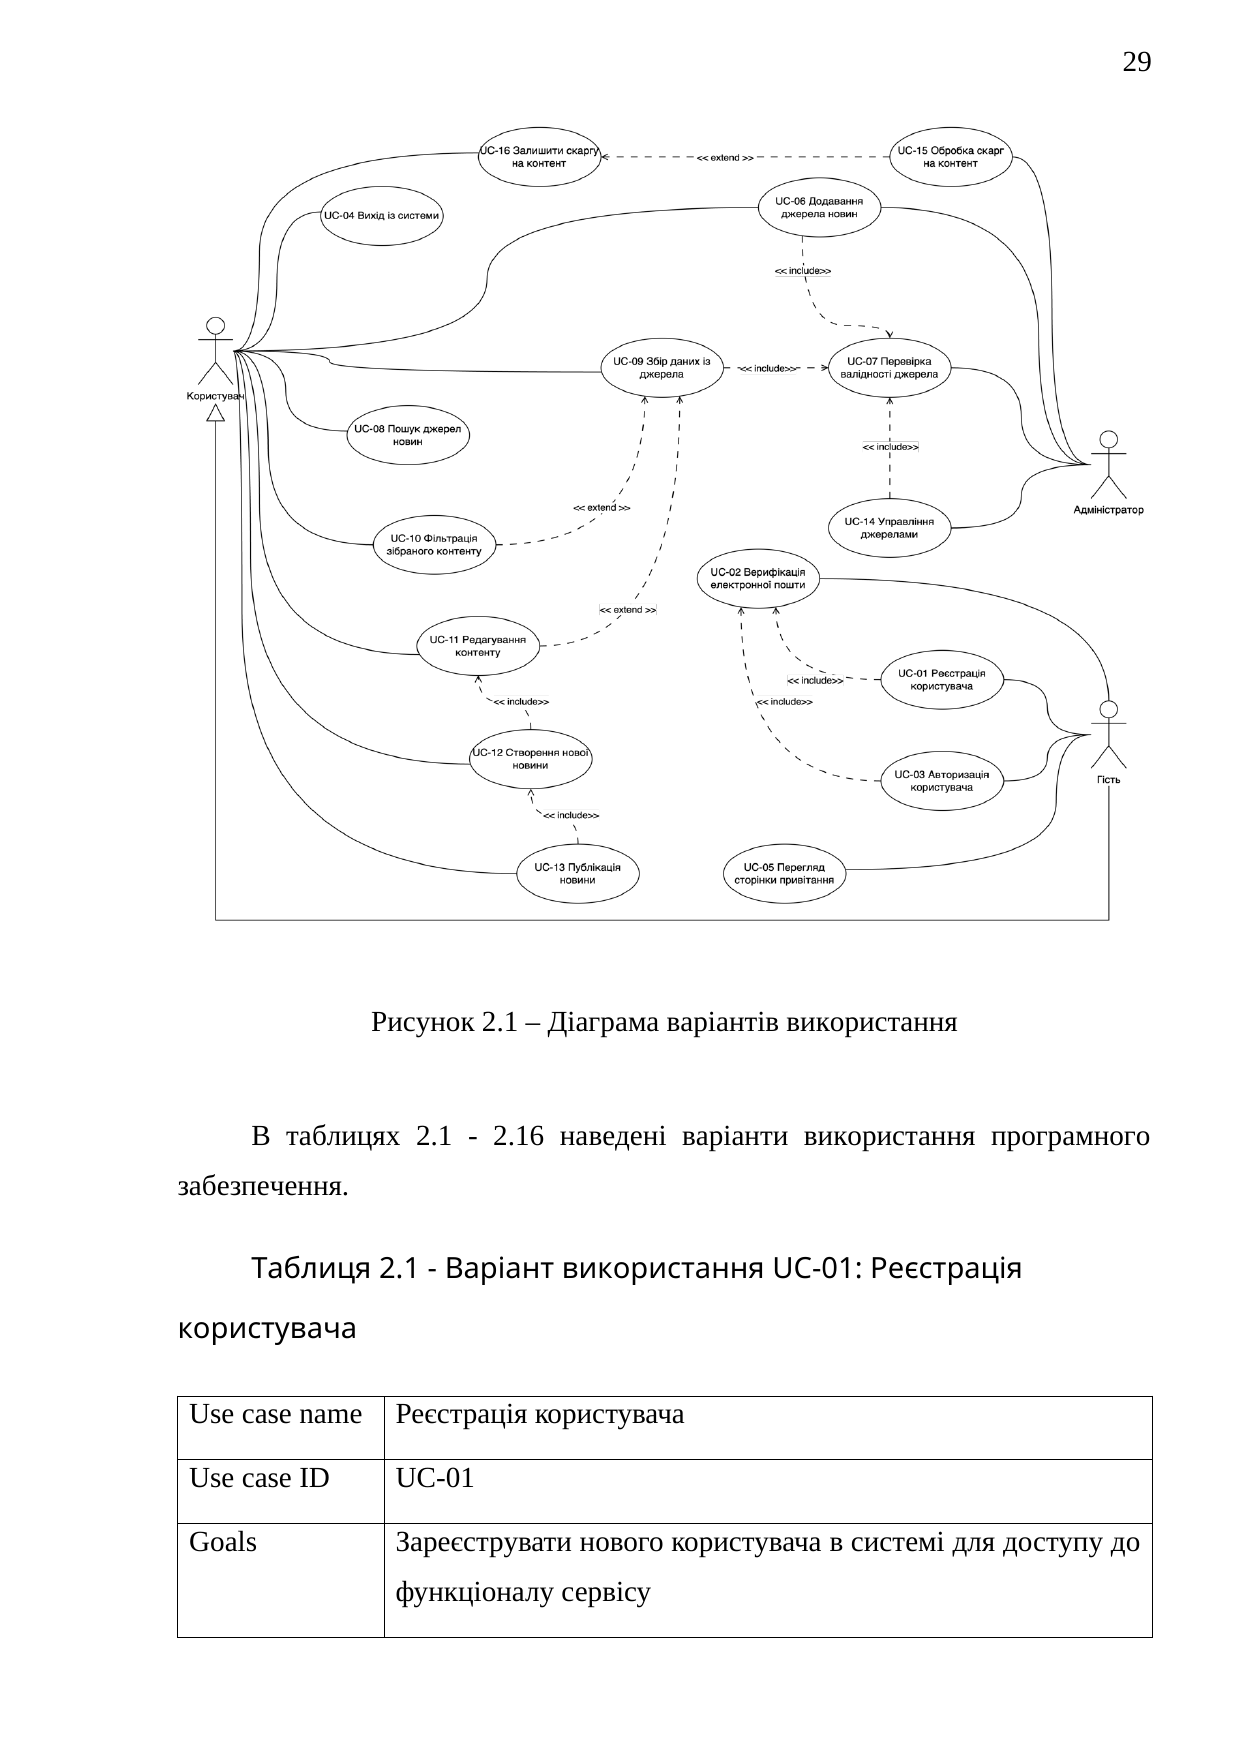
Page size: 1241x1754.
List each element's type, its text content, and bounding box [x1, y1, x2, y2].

text Рисунок 2.1 – Діаграма варіантів використання [177, 1004, 1152, 1038]
table_header Use case name [178, 1397, 384, 1459]
text В таблицях 2.1 - 2.16 наведені варіанти використання програмного забезпечення. [177, 1118, 1152, 1201]
table_cell Use case ID [178, 1460, 384, 1523]
table_header Реєстрація користувача [385, 1397, 1152, 1459]
table_cell Зареєструвати нового користувача в системі для доступу до функціоналу сервісу [385, 1524, 1152, 1637]
text Таблиця 2.1 - Варіант використання UC-01: Реєстрація користувача [177, 1247, 1152, 1347]
table_cell UC-01 [385, 1460, 1152, 1523]
picture [177, 118, 1152, 955]
table_cell Goals [178, 1524, 384, 1637]
